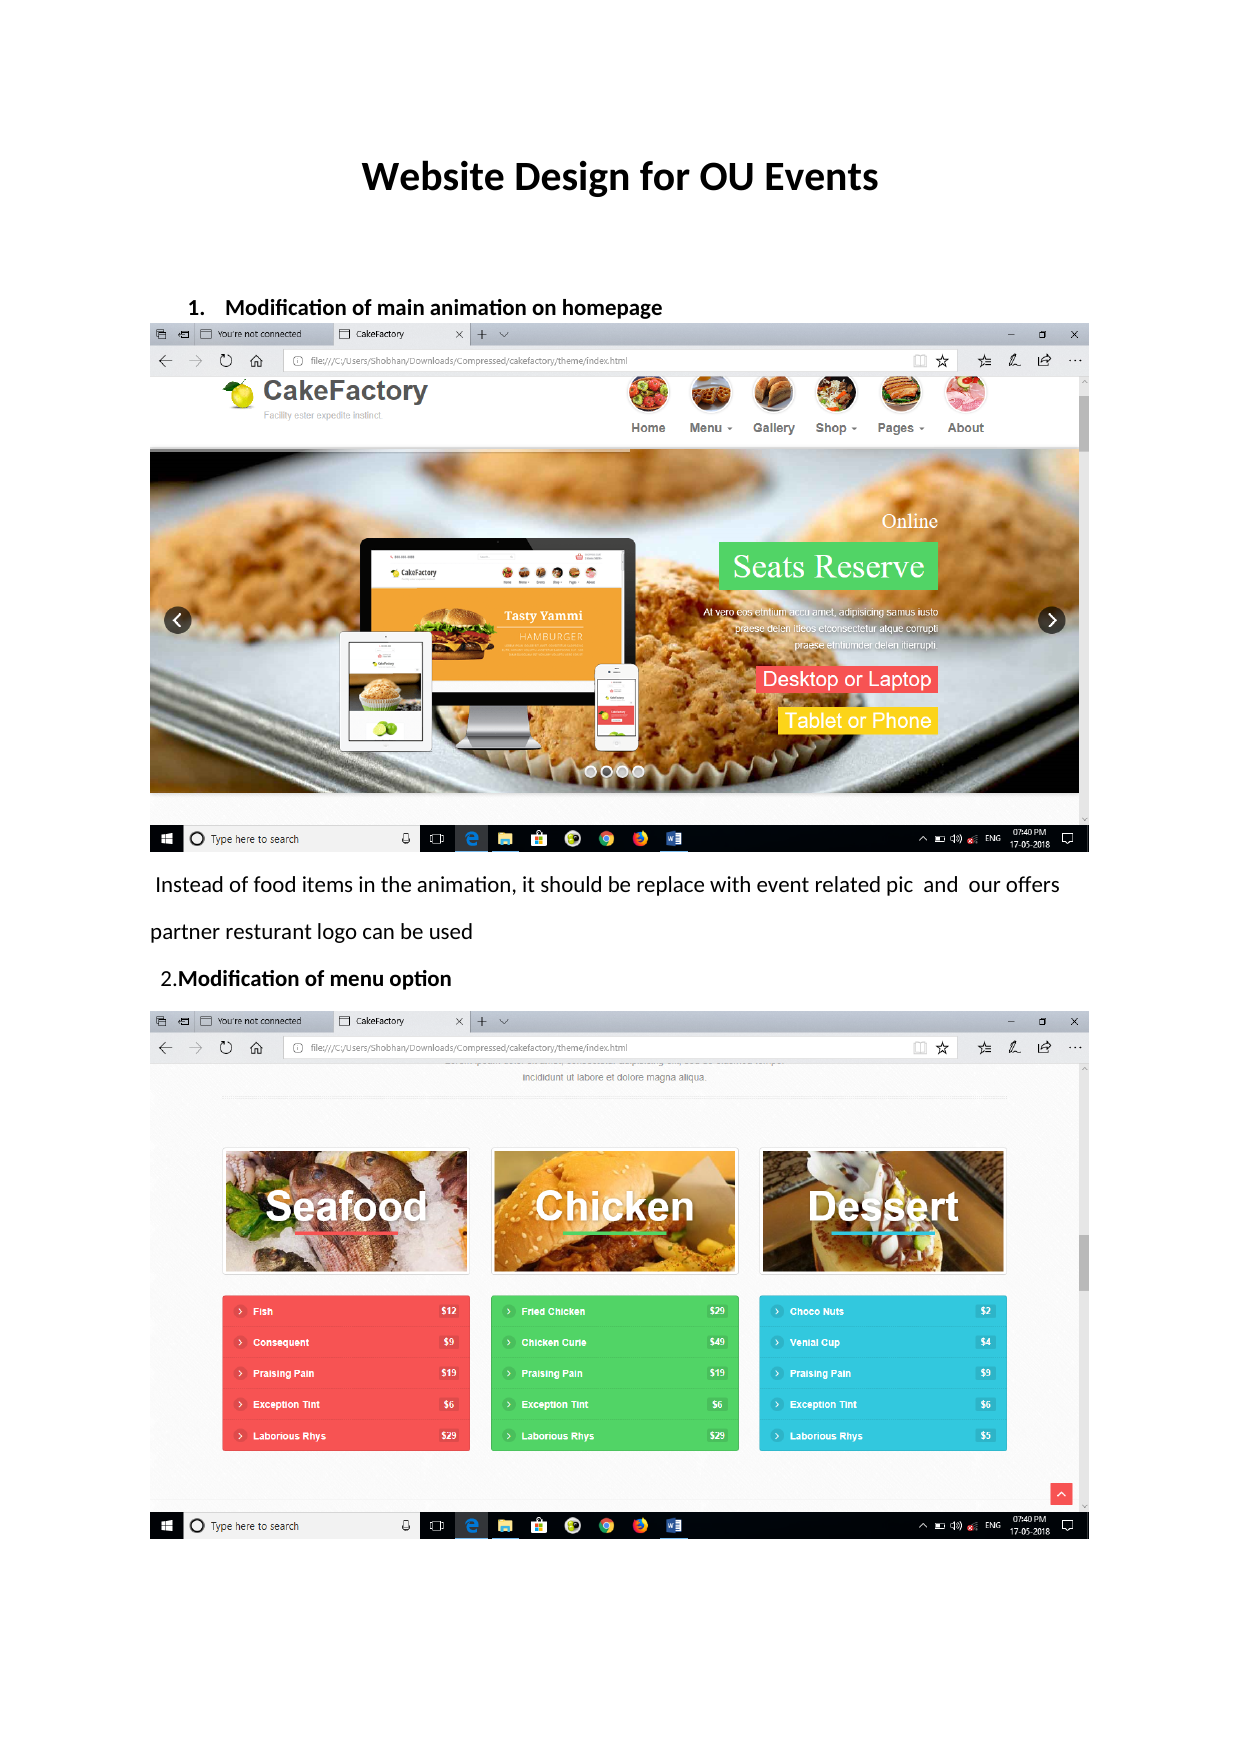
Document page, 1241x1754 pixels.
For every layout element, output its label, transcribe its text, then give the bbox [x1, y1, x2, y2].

text Website Design for OU Events [150, 150, 1090, 201]
picture [150, 1011, 1089, 1539]
text partner resturant logo can be used [150, 917, 1090, 945]
text 2.Modification of menu option [150, 964, 1090, 992]
text Instead of food items in the animation, it should be replace with event related pic and our offers [150, 870, 1090, 898]
list Modification of main animation on homepage [187, 293, 1090, 321]
picture [150, 323, 1089, 852]
